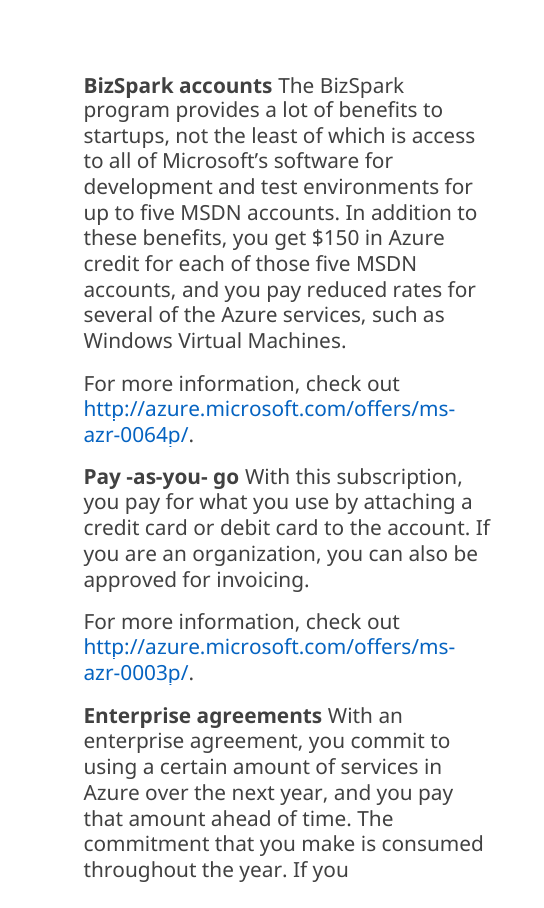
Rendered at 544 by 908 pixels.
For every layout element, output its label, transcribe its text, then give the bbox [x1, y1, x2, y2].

text BizSpark accounts The BizSpark program provides a lot of benefits to startups, not the least of which is access to all of Microsoft’s software for development and test environments for up to five MSDN accounts. In addition to these benefits, you get $150 in Azure credit for each of those five MSDN accounts, and you pay reduced rates for several of the Azure services, such as Windows Virtual Machines. [83, 73, 495, 354]
text For more information, check out http://azure.microsoft.com/offers/ms-azr-0003p/. [83, 609, 466, 687]
text Pay -as-you- go With this subscription, you pay for what you use by attaching a credit card or debit card to the account. If you are an organization, you can also be approved for invoicing. [83, 464, 491, 593]
text Enterprise agreements With an enterprise agreement, you commit to using a certain amount of services in Azure over the next year, and you pay that amount ahead of time. The commitment that you make is consumed throughout the year. If you [83, 702, 493, 884]
text For more information, check out http://azure.microsoft.com/offers/ms-azr-0064p/. [83, 371, 466, 448]
